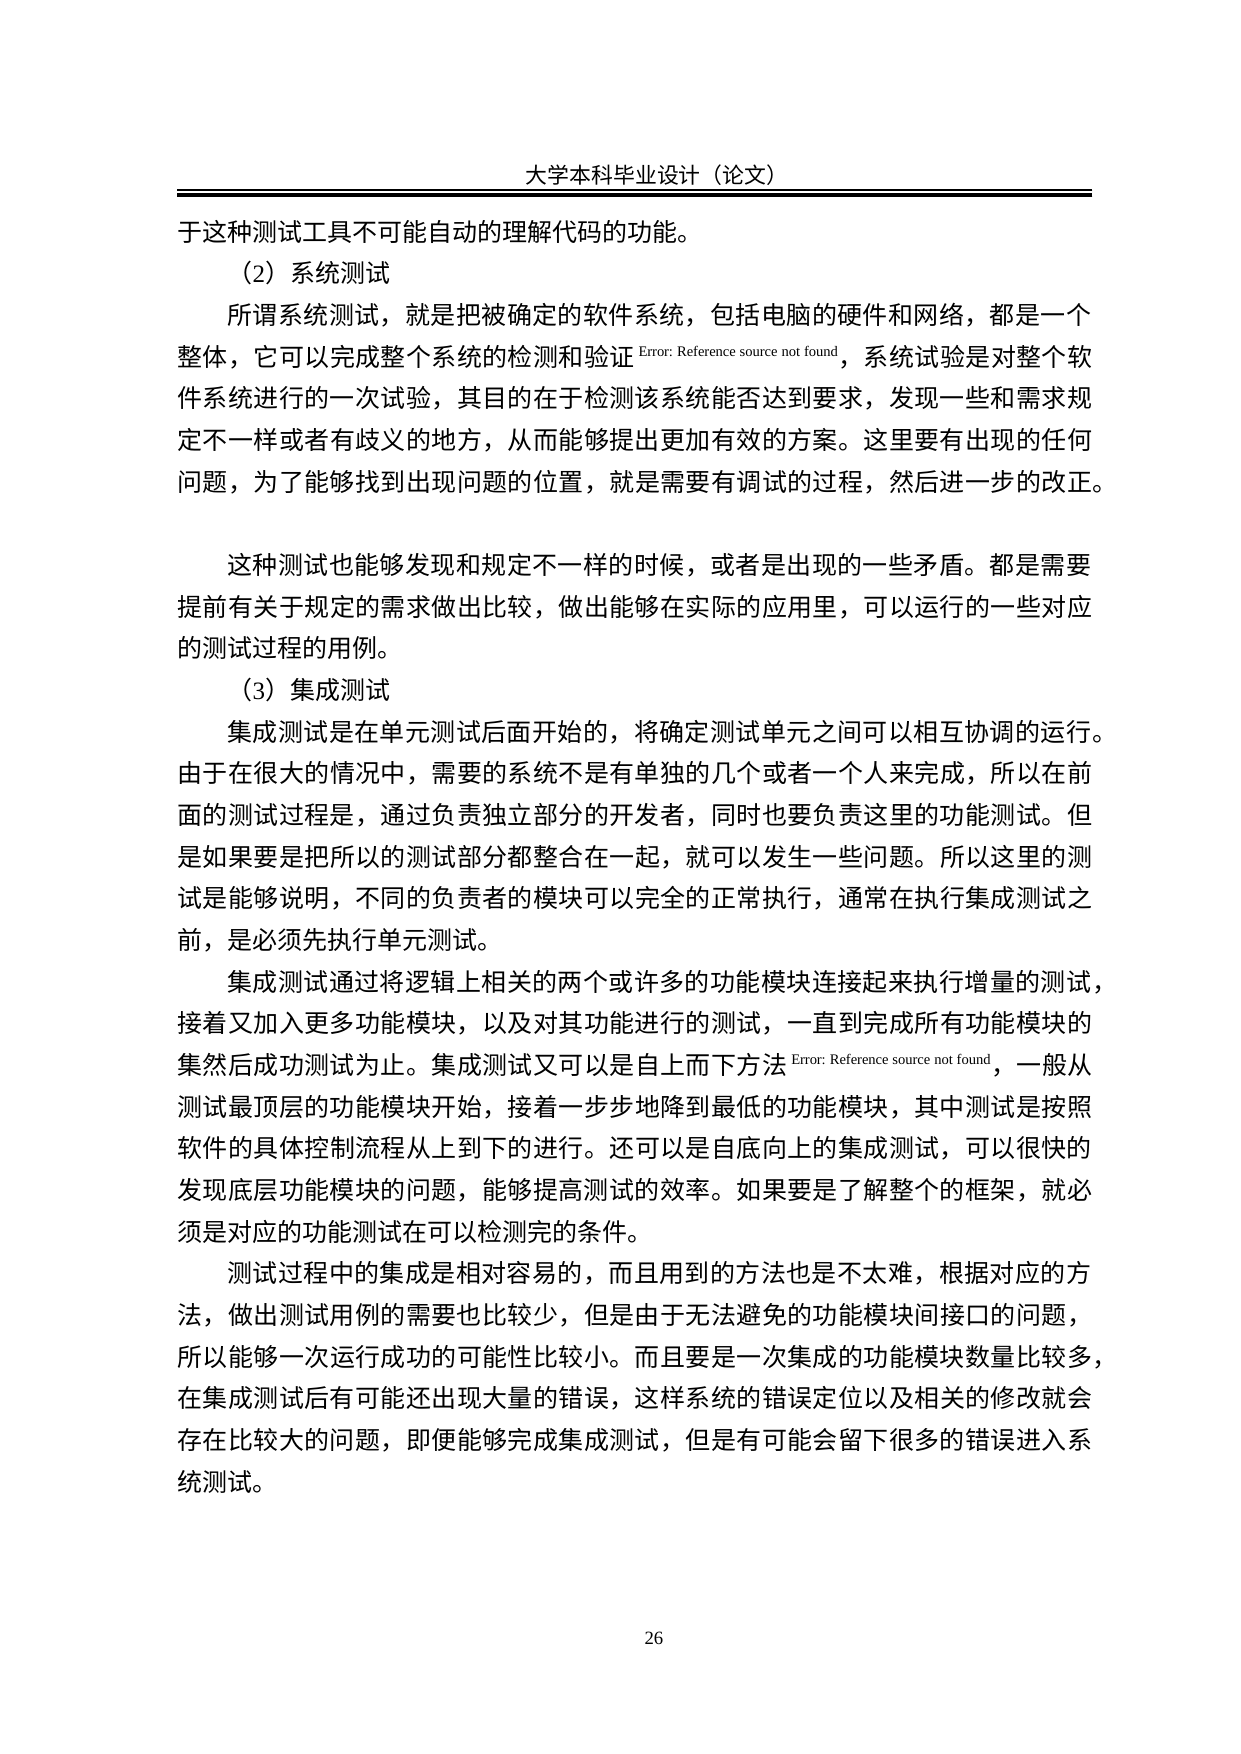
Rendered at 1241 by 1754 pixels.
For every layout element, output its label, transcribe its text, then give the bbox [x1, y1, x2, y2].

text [177, 207, 1092, 248]
text （3）集成测试 [177, 665, 1092, 707]
text （2）系统测试 [177, 248, 1092, 290]
text 这种测试也能够发现和规定不一样的时候，或者是出现的一些矛盾。都是需要提前有关于规定的需求做出比较，做出能够在实际的应用里，可以运行的一些对应的测试过程的用例。 [177, 540, 1092, 665]
text 集成测试是在单元测试后面开始的，将确定测试单元之间可以相互协调的运行。由于在很大的情况中，需要的系统不是有单独的几个或者一个人来完成，所以在前面的测试过程是，通过负责独立部分的开发者，同时也要负责这里的功能测试。但是如果要是把所以的测试部分都整合在一起，就可以发生一些问题。所以这里的测试是能够说明，不同的负责者的模块可以完全的正常执行，通常在执行集成测试之前，是必须先执行单元测试。 [177, 707, 1092, 957]
text 测试过程中的集成是相对容易的，而且用到的方法也是不太难，根据对应的方法，做出测试用例的需要也比较少，但是由于无法避免的功能模块间接口的问题，所以能够一次运行成功的可能性比较小。而且要是一次集成的功能模块数量比较多，在集成测试后有可能还出现大量的错误，这样系统的错误定位以及相关的修改就会存在比较大的问题，即便能够完成集成测试，但是有可能会留下很多的错误进入系统测试。 [177, 1248, 1092, 1498]
